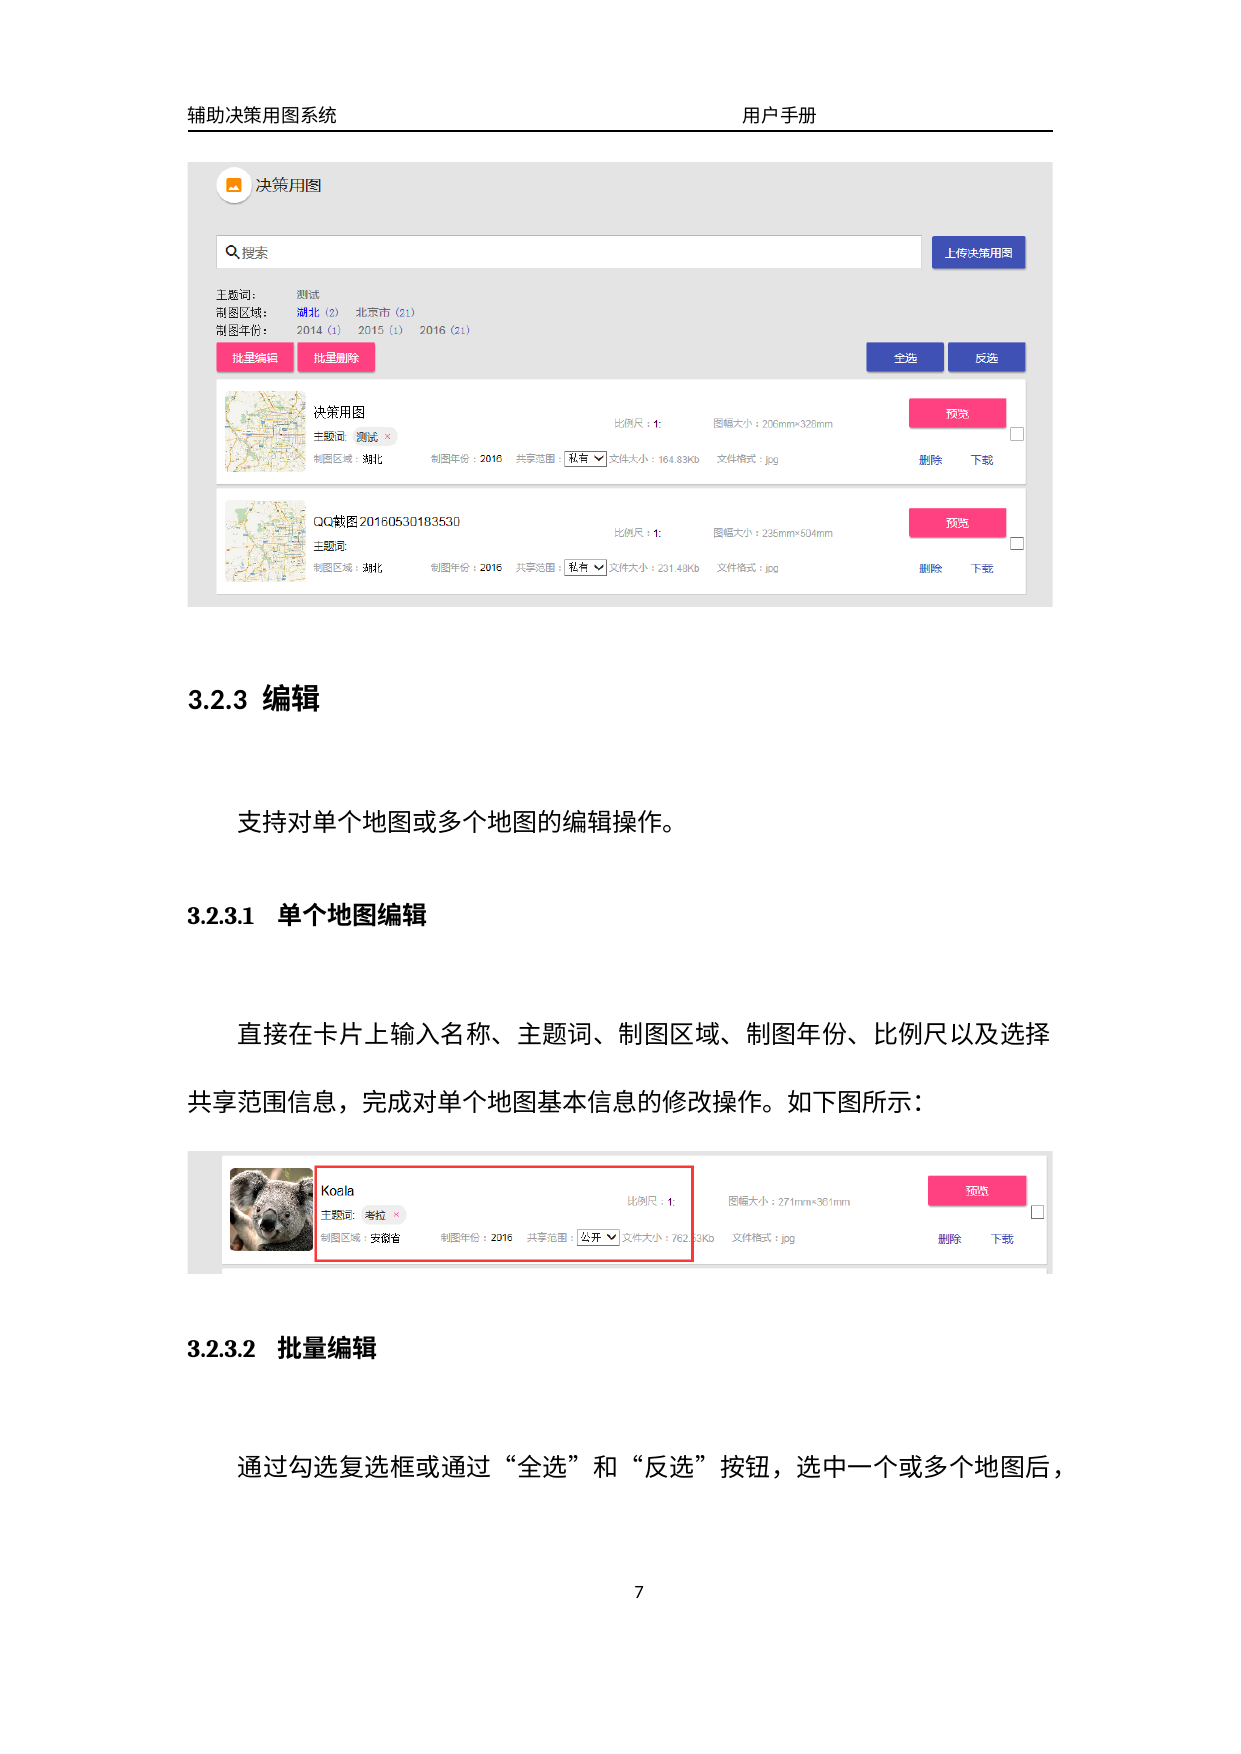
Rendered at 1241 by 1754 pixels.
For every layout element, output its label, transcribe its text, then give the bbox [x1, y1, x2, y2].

subtitle 编辑 [187, 663, 1053, 731]
subtitle 批量编辑 [187, 1313, 1053, 1381]
picture [187, 1151, 1053, 1274]
text 直接在卡片上输入名称、主题词、制图区域、制图年份、比例尺以及选择共享范围信息，完成对单个地图基本信息的修改操作。如下图所示： [187, 999, 1053, 1135]
text 支持对单个地图或多个地图的编辑操作。 [187, 787, 1053, 854]
picture [187, 162, 1053, 607]
subtitle 单个地图编辑 [187, 879, 1053, 947]
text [187, 1432, 1053, 1500]
